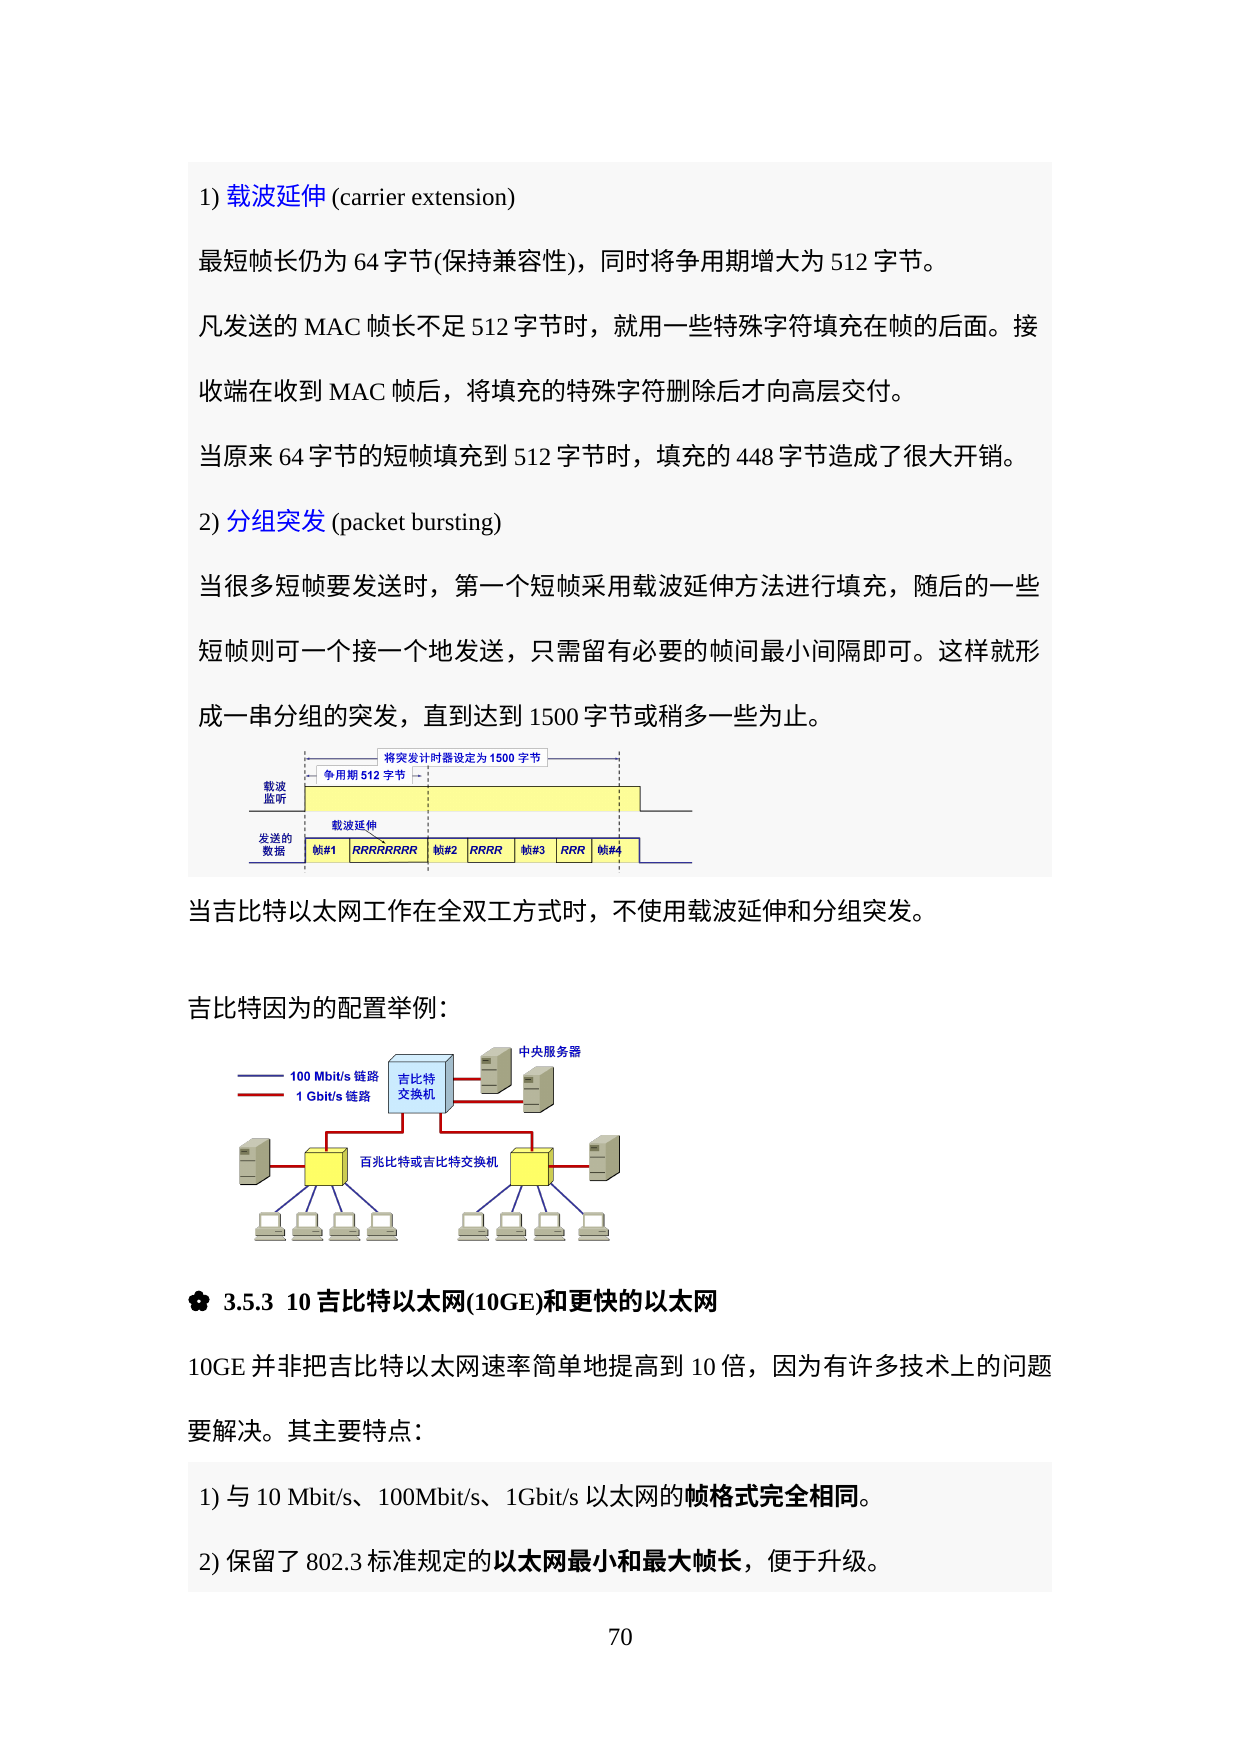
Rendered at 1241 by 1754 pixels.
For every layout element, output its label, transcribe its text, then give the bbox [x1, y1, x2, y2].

text 吉比特因为的配置举例： [187, 974, 1053, 1039]
table_header 1) 载波延伸 (carrier extension) 最短帧长仍为64字节(保持兼容性)，同时将争用期增大为512字节。 凡发送的MAC帧长不足512字节时，就用一些特殊字符填充在帧的后面。接收端在收到MAC帧后，将填充的特殊字符删除后才向高层交付。 当原来64字节的短帧填充到512字节时，填充的448字节造成了很大开销。 2) 分组突发 (packet bursting) 当很多短帧要发送时，第一个短帧采用载波延伸方法进行填充，随后的一些短帧则可一个接一个地发送，只需留有必要的帧间最小间隔即可。这样就形成一串分组的突发，直到达到1500字节或稍多一些为止。 [188, 162, 1052, 877]
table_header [188, 1462, 1052, 1592]
picture [248, 747, 693, 873]
text 10GE并非把吉比特以太网速率简单地提高到10倍，因为有许多技术上的问题要解决。其主要特点： [187, 1332, 1053, 1462]
text 3.5.3 10吉比特以太网(10GE)和更快的以太网 [187, 1267, 1053, 1332]
text 当吉比特以太网工作在全双工方式时，不使用载波延伸和分组突发。 [187, 877, 1053, 942]
picture [237, 1039, 625, 1241]
